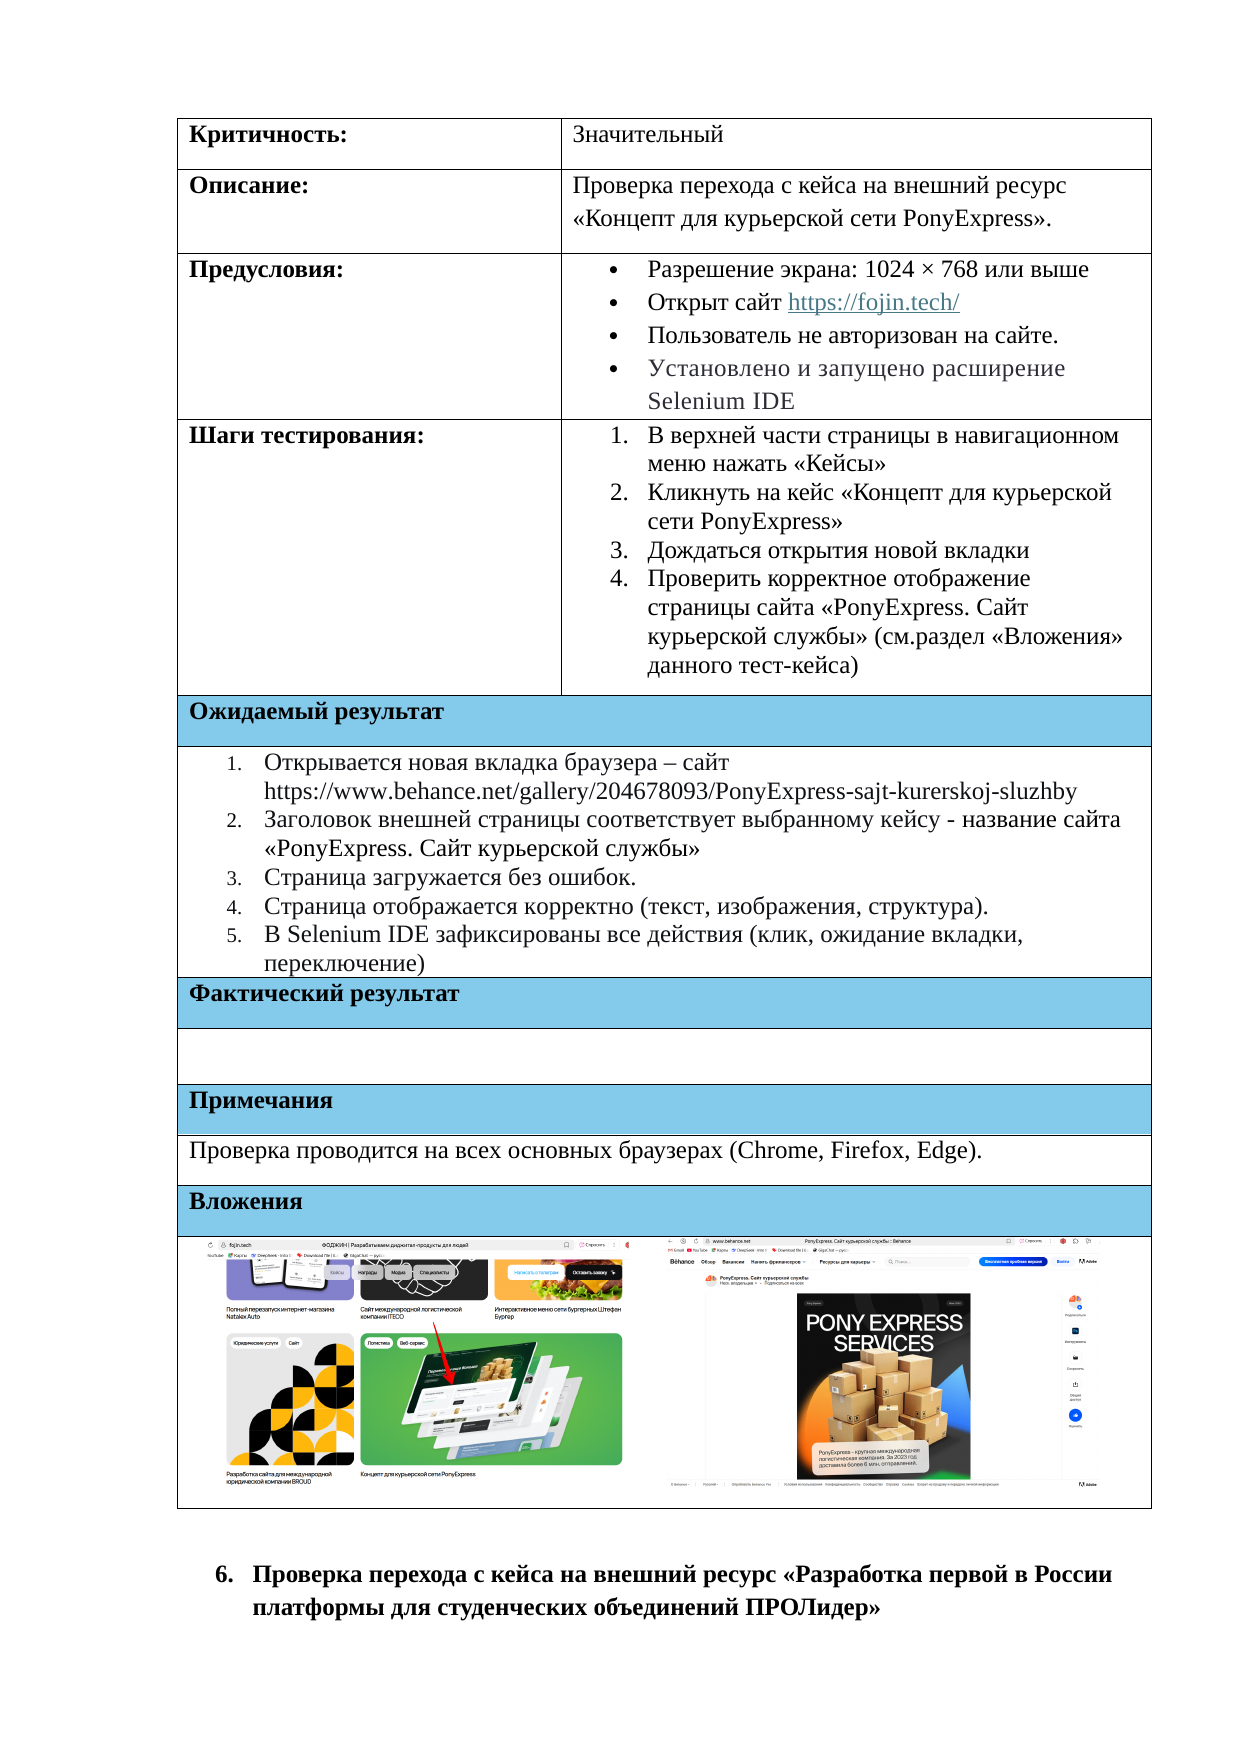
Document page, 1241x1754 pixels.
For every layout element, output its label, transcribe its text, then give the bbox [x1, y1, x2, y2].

table_cell Шаги тестирования: [178, 420, 561, 695]
table_cell Критичность: [178, 119, 561, 169]
list Проверка перехода с кейса на внешний ресурс «Разработка первой в России платформы для студенческих объединений ПРОЛидер» [215, 1559, 1152, 1620]
table_cell В верхней части страницы в навигационном меню нажать «Кейсы» Кликнуть на кейс «Концепт для курьерской сети PonyExpress» Дождаться открытия новой вкладки Проверить корректное отображение страницы сайта «PonyExpress. Сайт курьерской службы» (см.раздел «Вложения» данного тест-кейса) [562, 420, 1151, 695]
table_cell Проверка перехода с кейса на внешний ресурс «Концепт для курьерской сети PonyExpress». [562, 170, 1151, 253]
table_cell [178, 1029, 1151, 1084]
table_cell Примечания [178, 1085, 1151, 1134]
picture [207, 1239, 629, 1487]
picture [666, 1237, 1100, 1487]
table_cell Вложения [178, 1186, 1151, 1236]
table_cell Открывается новая вкладка браузера – сайт https://www.behance.net/gallery/204678093/PonyExpress-sajt-kurerskoj-sluzhby Заголовок внешней страницы соответствует выбранному кейсу - название сайта «PonyExpress. Сайт курьерской службы» Страница загружается без ошибок. Страница отображается корректно (текст, изображения, структура). В Selenium IDE зафиксированы все действия (клик, ожидание вкладки, переключение) [178, 747, 1151, 977]
table_cell Проверка проводится на всех основных браузерах (Chrome, Firefox, Edge). [178, 1136, 1151, 1185]
table_cell [178, 1237, 1151, 1508]
table_cell Фактический результат [178, 978, 1151, 1028]
table_cell Описание: [178, 170, 561, 253]
table_cell Разрешение экрана: 1024 × 768 или выше Открыт сайт https://fojin.tech/ Пользователь не авторизован на сайте. Установлено и запущено расширение Selenium IDE [562, 254, 1151, 419]
table_cell Предусловия: [178, 254, 561, 419]
table_cell Ожидаемый результат [178, 696, 1151, 746]
table_cell Значительный [562, 119, 1151, 169]
